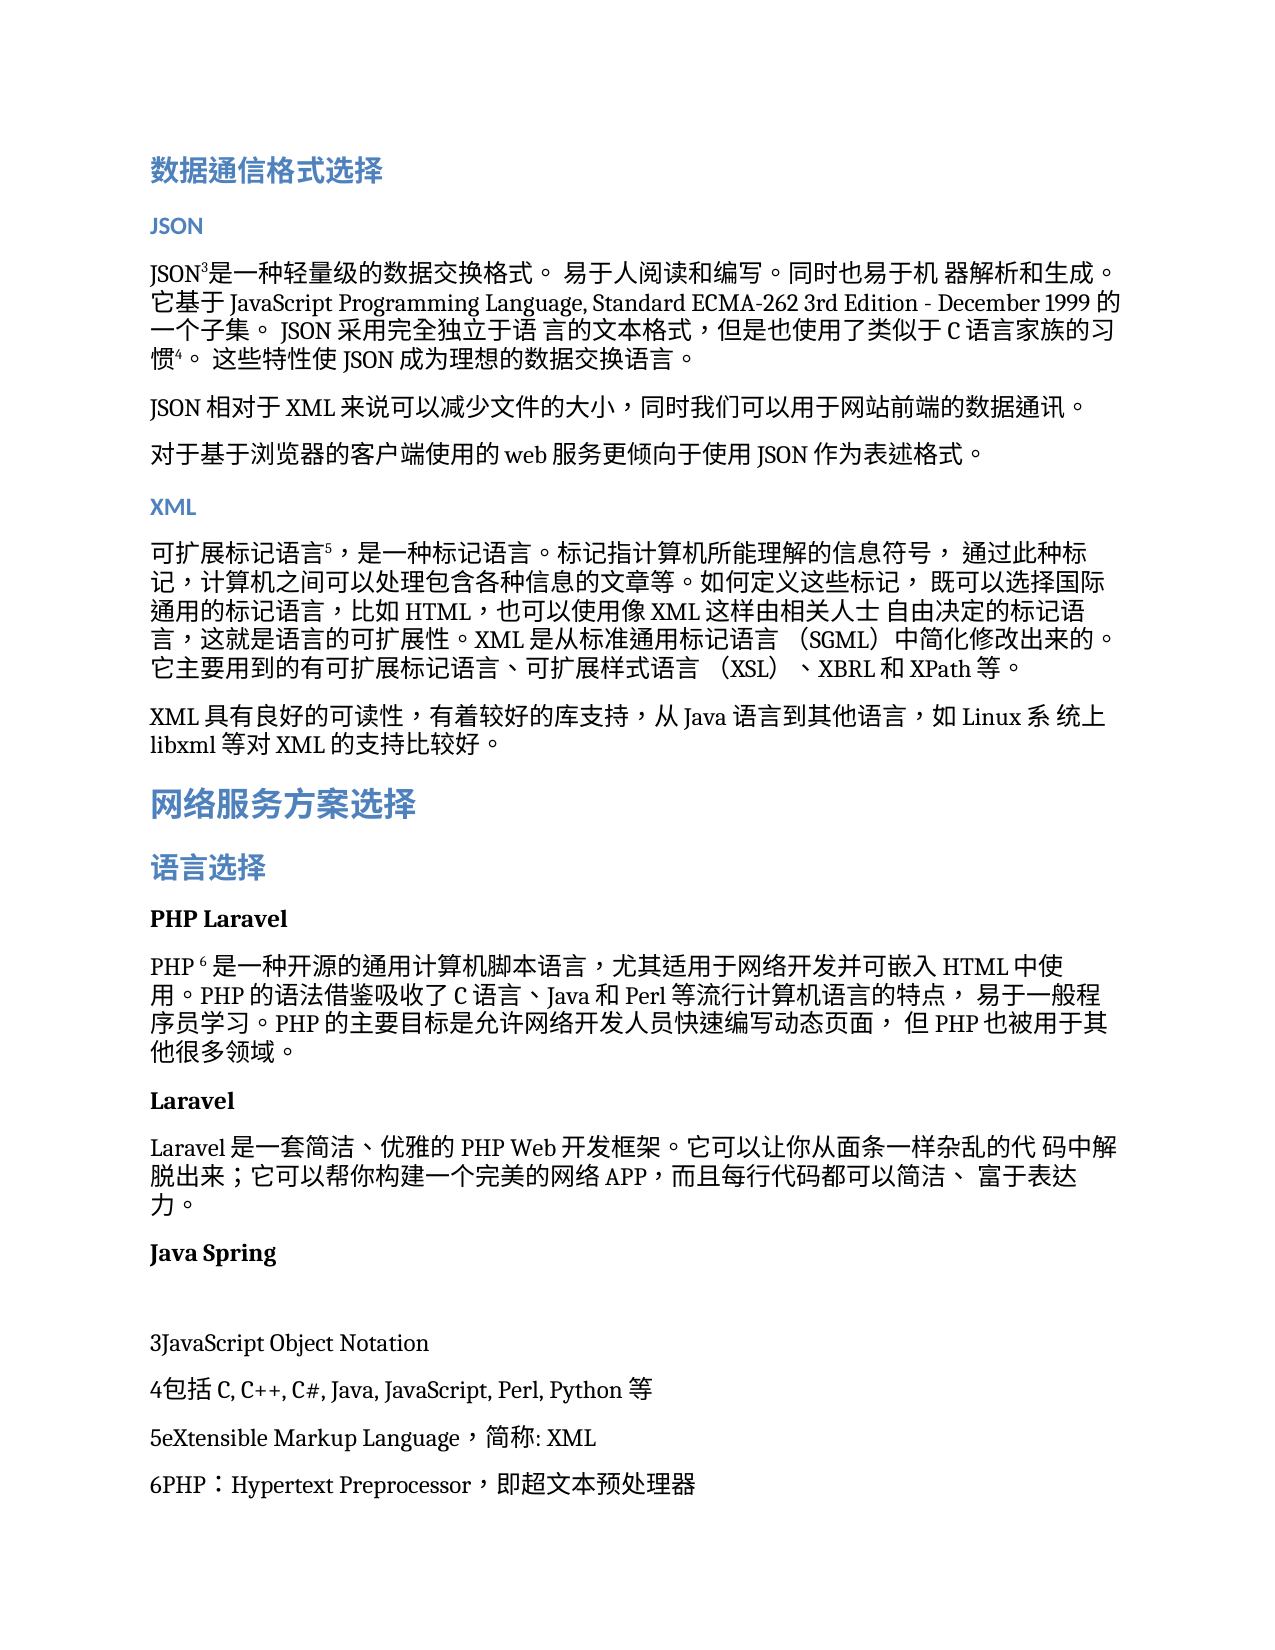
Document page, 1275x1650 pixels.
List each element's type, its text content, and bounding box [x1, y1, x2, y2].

text XML具有良好的可读性，有着较好的库支持，从Java语言到其他语言，如Linux系 统上libxml等对XML的支持比较好。 [150, 702, 1125, 760]
text PHP Laravel [150, 905, 1125, 934]
subtitle JSON [150, 211, 1125, 241]
subtitle 网络服务方案选择 [150, 781, 1125, 826]
text Laravel [150, 1087, 1125, 1115]
subtitle XML [150, 491, 1125, 521]
text JSON相对于XML来说可以减少文件的大小，同时我们可以用于网站前端的数据通讯。 [150, 393, 1125, 422]
text JSON是一种轻量级的数据交换格式。 易于人阅读和编写。同时也易于机 器解析和生成。 它基于JavaScript Programming Language, Standard ECMA-262 3rd Edition - December 1999的一个子集。 JSON采用完全独立于语 言的文本格式，但是也使用了类似于C语言家族的习惯。 这些特性使 JSON成为理想的数据交换语言。 [150, 260, 1125, 375]
subtitle 数据通信格式选择 [150, 150, 1125, 190]
text PHP 是一种开源的通用计算机脚本语言，尤其适用于网络开发并可嵌入 HTML中使用。PHP的语法借鉴吸收了C语言、Java和Perl等流行计算机语言的特点， 易于一般程序员学习。PHP的主要目标是允许网络开发人员快速编写动态页面， 但PHP也被用于其他很多领域。 [150, 953, 1125, 1068]
subtitle 语言选择 [150, 847, 1125, 887]
text Laravel是一套简洁、优雅的PHP Web开发框架。它可以让你从面条一样杂乱的代 码中解脱出来；它可以帮你构建一个完美的网络APP，而且每行代码都可以简洁、 富于表达力。 [150, 1134, 1125, 1220]
text 可扩展标记语言，是一种标记语言。标记指计算机所能理解的信息符号， 通过此种标记，计算机之间可以处理包含各种信息的文章等。如何定义这些标记， 既可以选择国际通用的标记语言，比如HTML，也可以使用像XML这样由相关人士 自由决定的标记语言，这就是语言的可扩展性。XML是从标准通用标记语言 （SGML）中简化修改出来的。它主要用到的有可扩展标记语言、可扩展样式语言 （XSL）、XBRL和XPath等。 [150, 540, 1125, 684]
text 对于基于浏览器的客户端使用的web服务更倾向于使用JSON作为表述格式。 [150, 441, 1125, 470]
text Java Spring [150, 1239, 1125, 1268]
